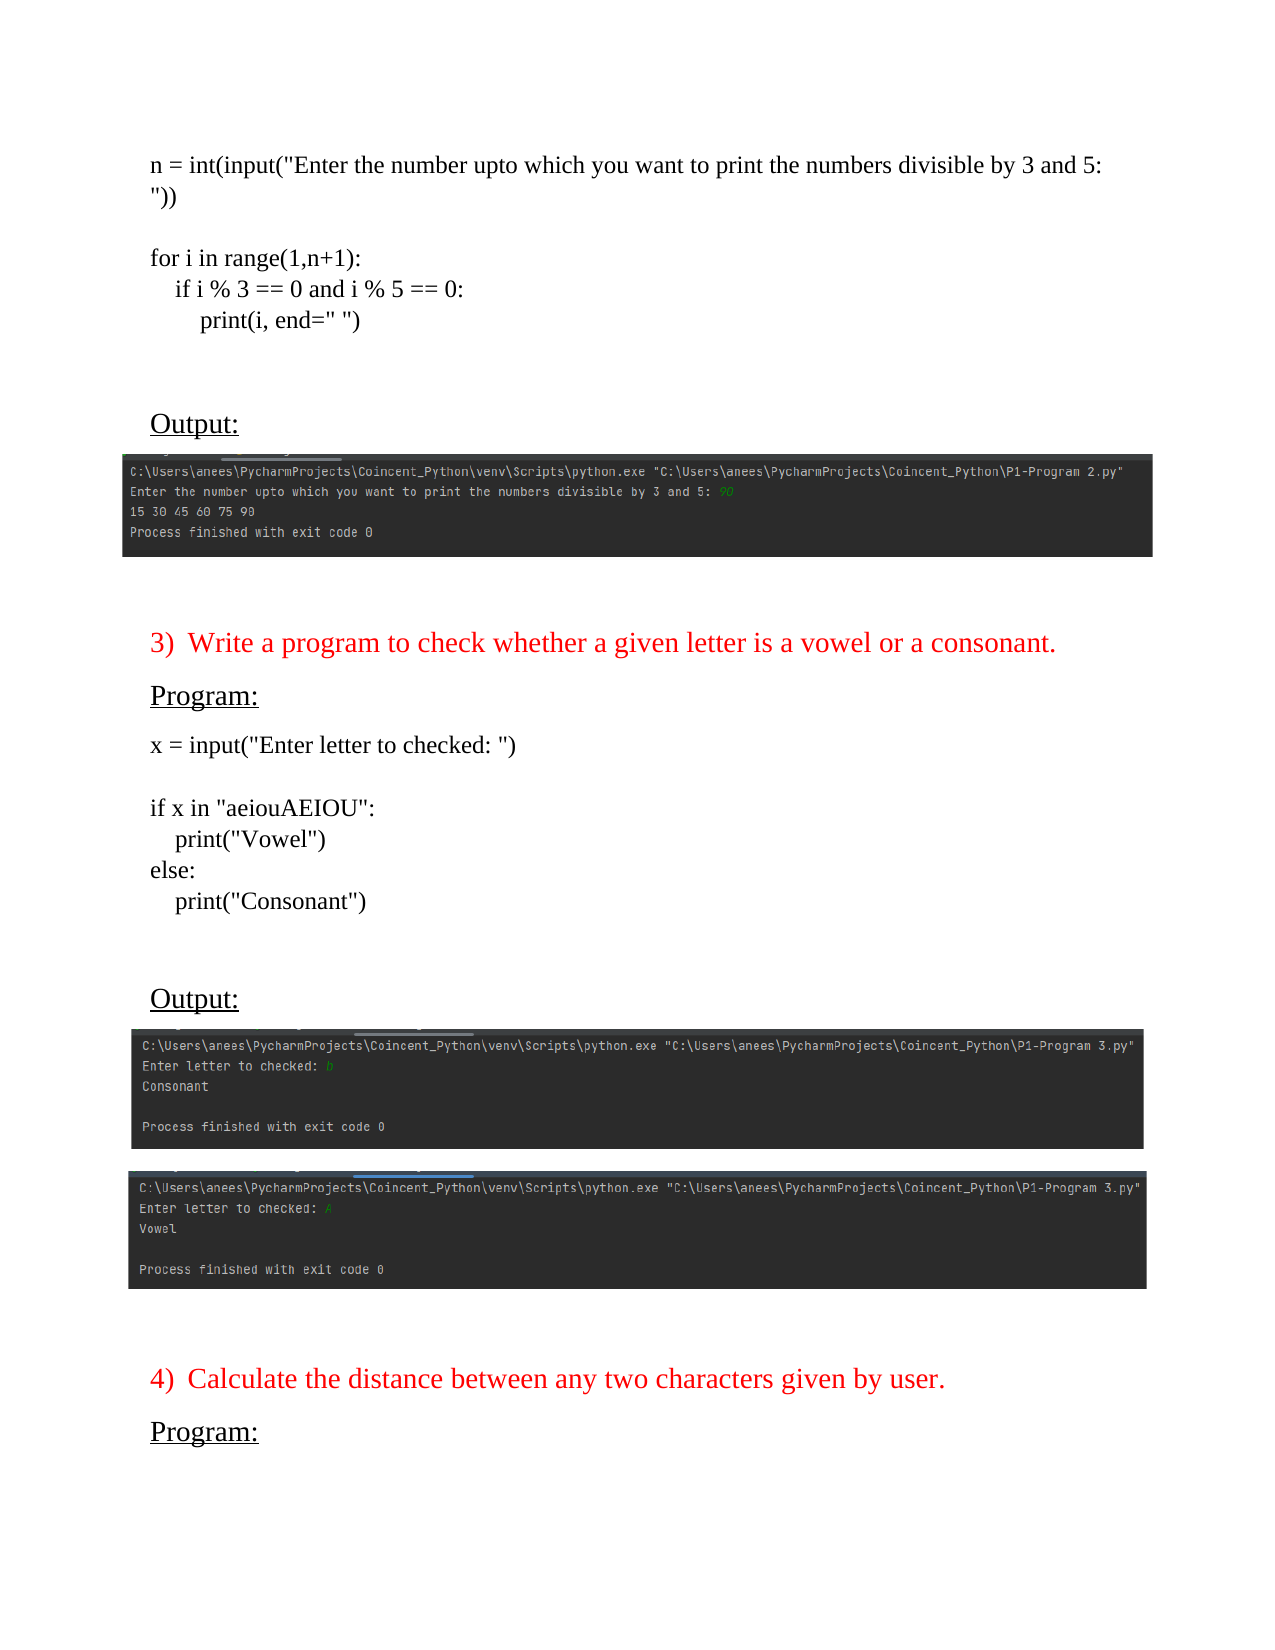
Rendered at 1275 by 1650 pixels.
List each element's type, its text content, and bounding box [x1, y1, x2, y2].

text x = input("Enter letter to checked: ") if x in "aeiouAEIOU": print("Vowel") else: print("Consonant") [150, 731, 1125, 914]
picture [131, 1029, 1144, 1149]
text Program: [150, 1414, 1125, 1447]
text Output: [150, 981, 1125, 1015]
list Write a program to check whether a given letter is a vowel or a consonant. [150, 625, 1125, 658]
text n = int(input("Enter the number upto which you want to print the numbers divisible by 3 and 5: ")) for i in range(1,n+1): if i % 3 == 0 and i % 5 == 0: print(i, end=" ") [150, 150, 1125, 334]
text Program: [150, 678, 1125, 711]
list Calculate the distance between any two characters given by user. [150, 1361, 1125, 1394]
picture [122, 454, 1153, 557]
picture [128, 1171, 1147, 1289]
text Output: [150, 406, 1125, 439]
